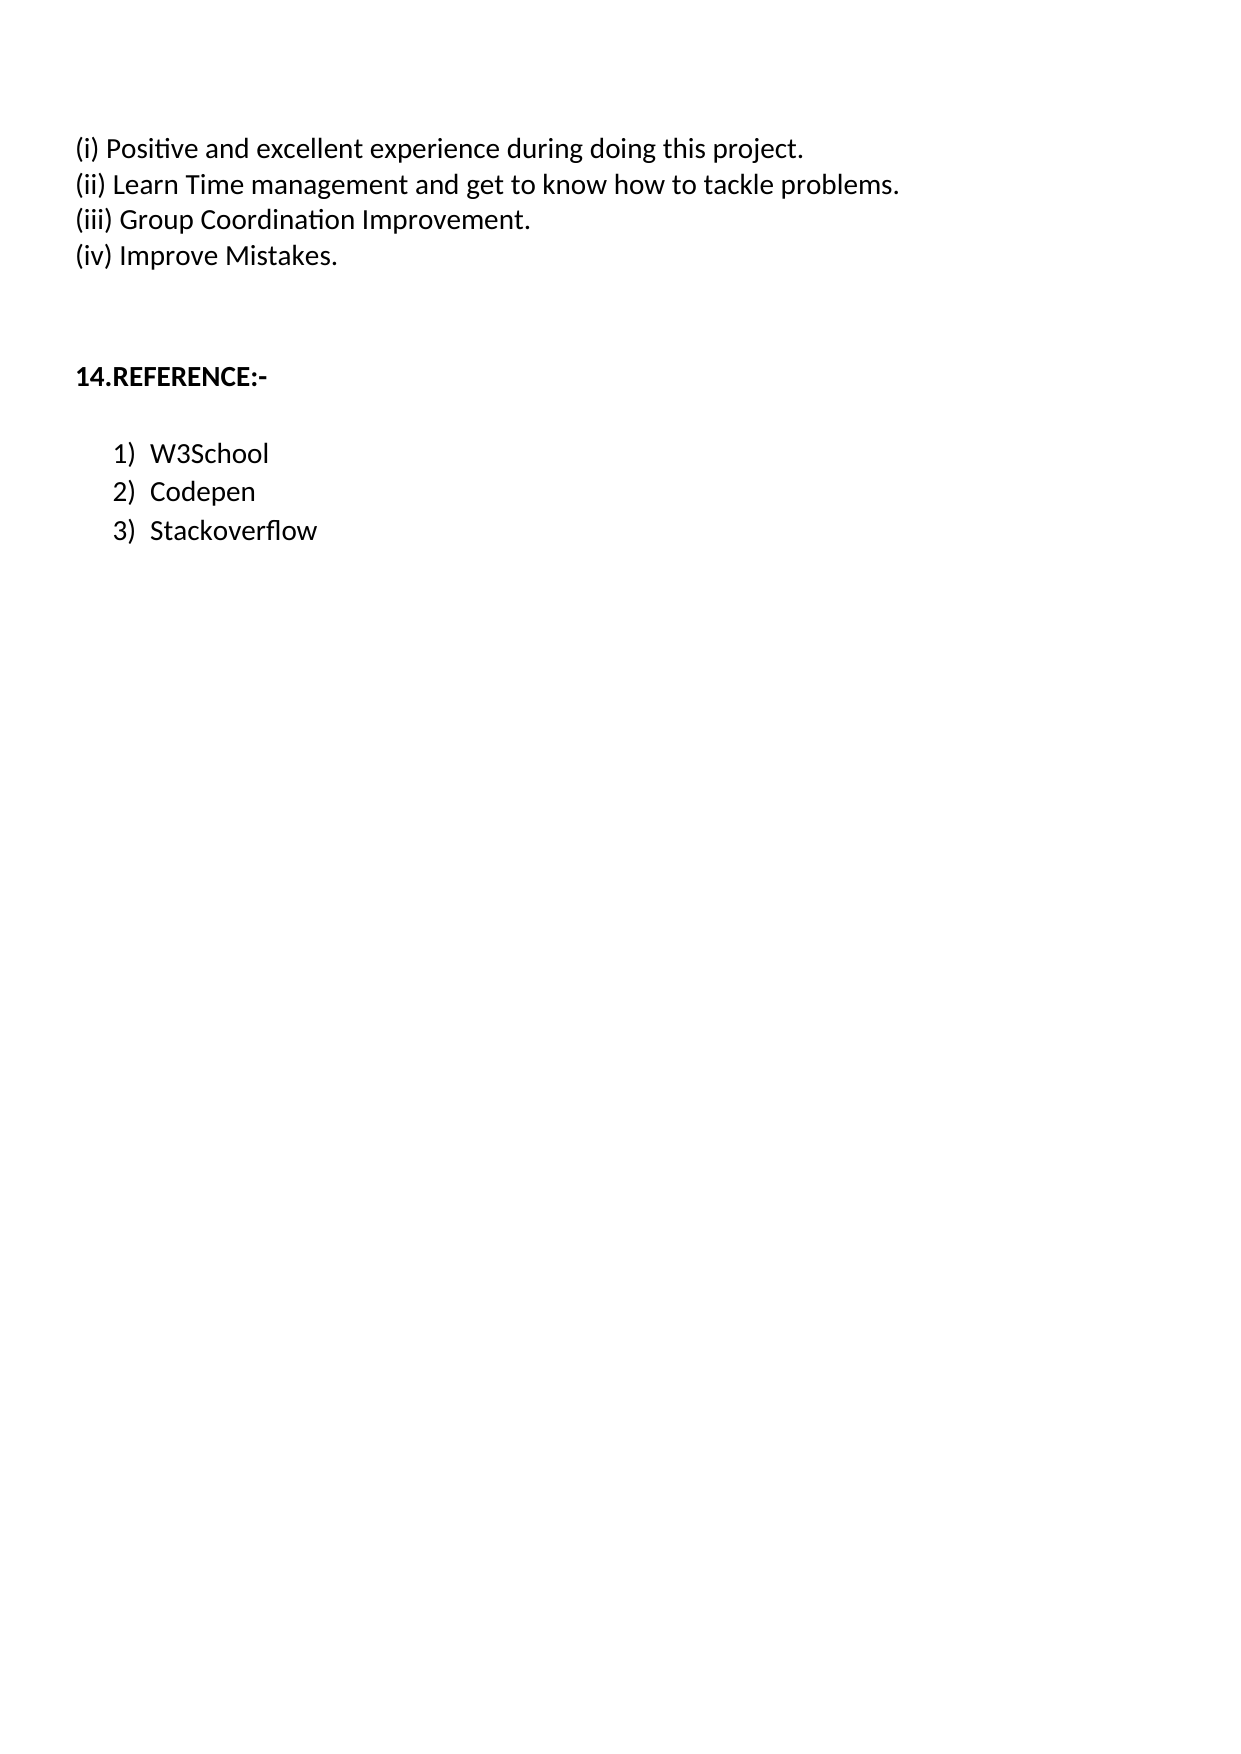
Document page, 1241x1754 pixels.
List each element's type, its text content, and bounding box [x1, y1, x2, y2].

text (iv) Improve Mistakes. [75, 237, 1165, 273]
text (i) Positive and excellent experience during doing this project. [75, 130, 1165, 166]
list W3School [112, 435, 1165, 471]
list Stackoverflow [112, 512, 1165, 548]
text (ii) Learn Time management and get to know how to tackle problems. [75, 166, 1165, 201]
list Codepen [112, 473, 1165, 509]
text (iii) Group Coordination Improvement. [75, 201, 1165, 237]
list REFERENCE:- [75, 358, 1165, 394]
